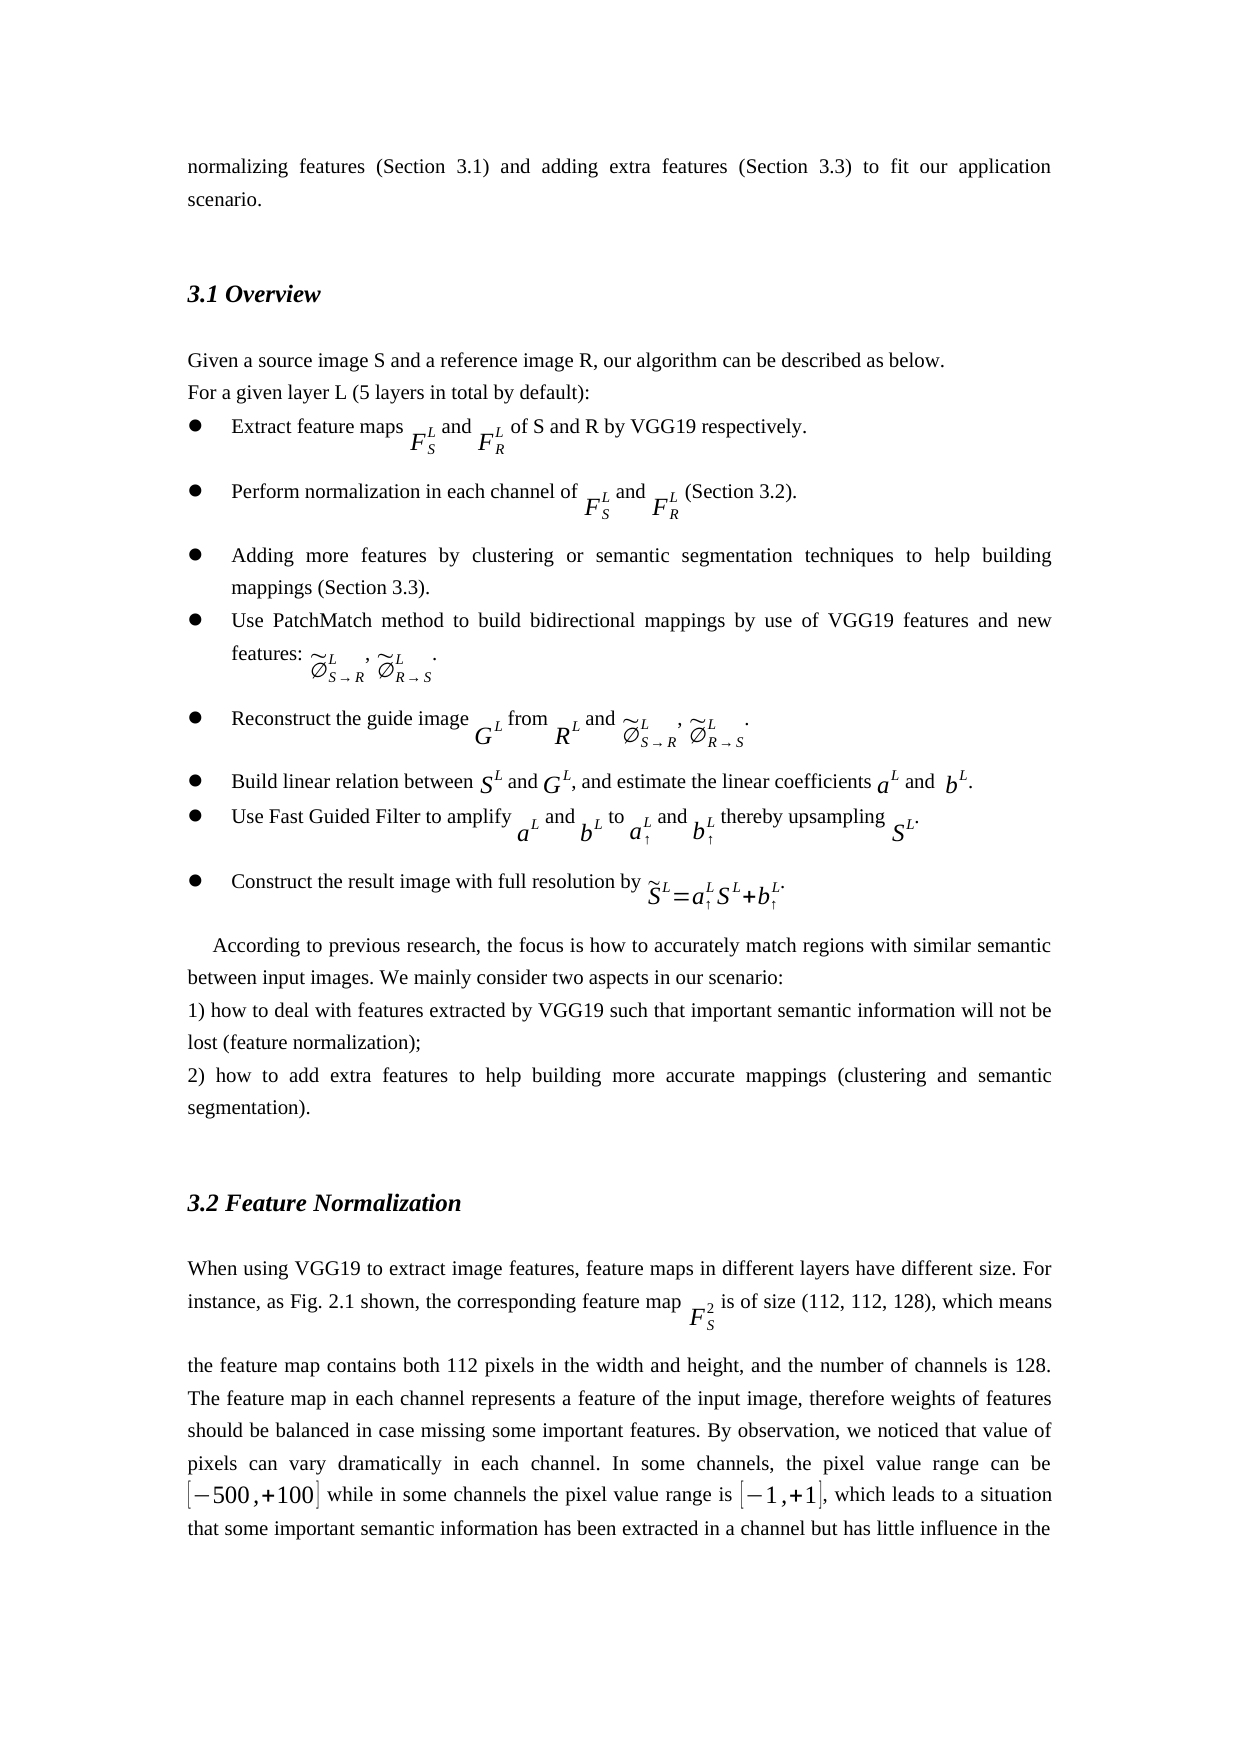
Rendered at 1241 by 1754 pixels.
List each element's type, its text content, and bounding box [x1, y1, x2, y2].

subtitle 3.2 Feature Normalization [187, 1186, 1053, 1218]
text For a given layer L (5 layers in total by default): [187, 376, 1053, 408]
list Perform normalization in each channel of and (Section 3.2). [187, 473, 1053, 538]
list Extract feature maps and of S and R by VGG19 respectively. [187, 408, 1053, 473]
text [187, 1252, 1053, 1544]
list Use Fast Guided Filter to amplify and to and thereby upsampling . [187, 798, 1053, 863]
text Given a source image S and a reference image R, our algorithm can be described as below. [187, 343, 1053, 376]
list Reconstruct the guide image from and , . [187, 701, 1053, 766]
subtitle 3.1 Overview [187, 277, 1053, 310]
list Use PatchMatch method to build bidirectional mappings by use of VGG19 features and new features: , . [187, 603, 1053, 701]
text 1) how to deal with features extracted by VGG19 such that important semantic information will not be lost (feature normalization); [187, 993, 1053, 1058]
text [187, 150, 1053, 215]
list Build linear relation between and , and estimate the linear coefficients and . [187, 766, 1053, 798]
list Adding more features by clustering or semantic segmentation techniques to help building mappings (Section 3.3). [187, 538, 1053, 603]
text 2) how to add extra features to help building more accurate mappings (clustering and semantic segmentation). [187, 1058, 1053, 1123]
text According to previous research, the focus is how to accurately match regions with similar semantic between input images. We mainly consider two aspects in our scenario: [187, 928, 1053, 993]
list Construct the result image with full resolution by . [187, 863, 1053, 928]
